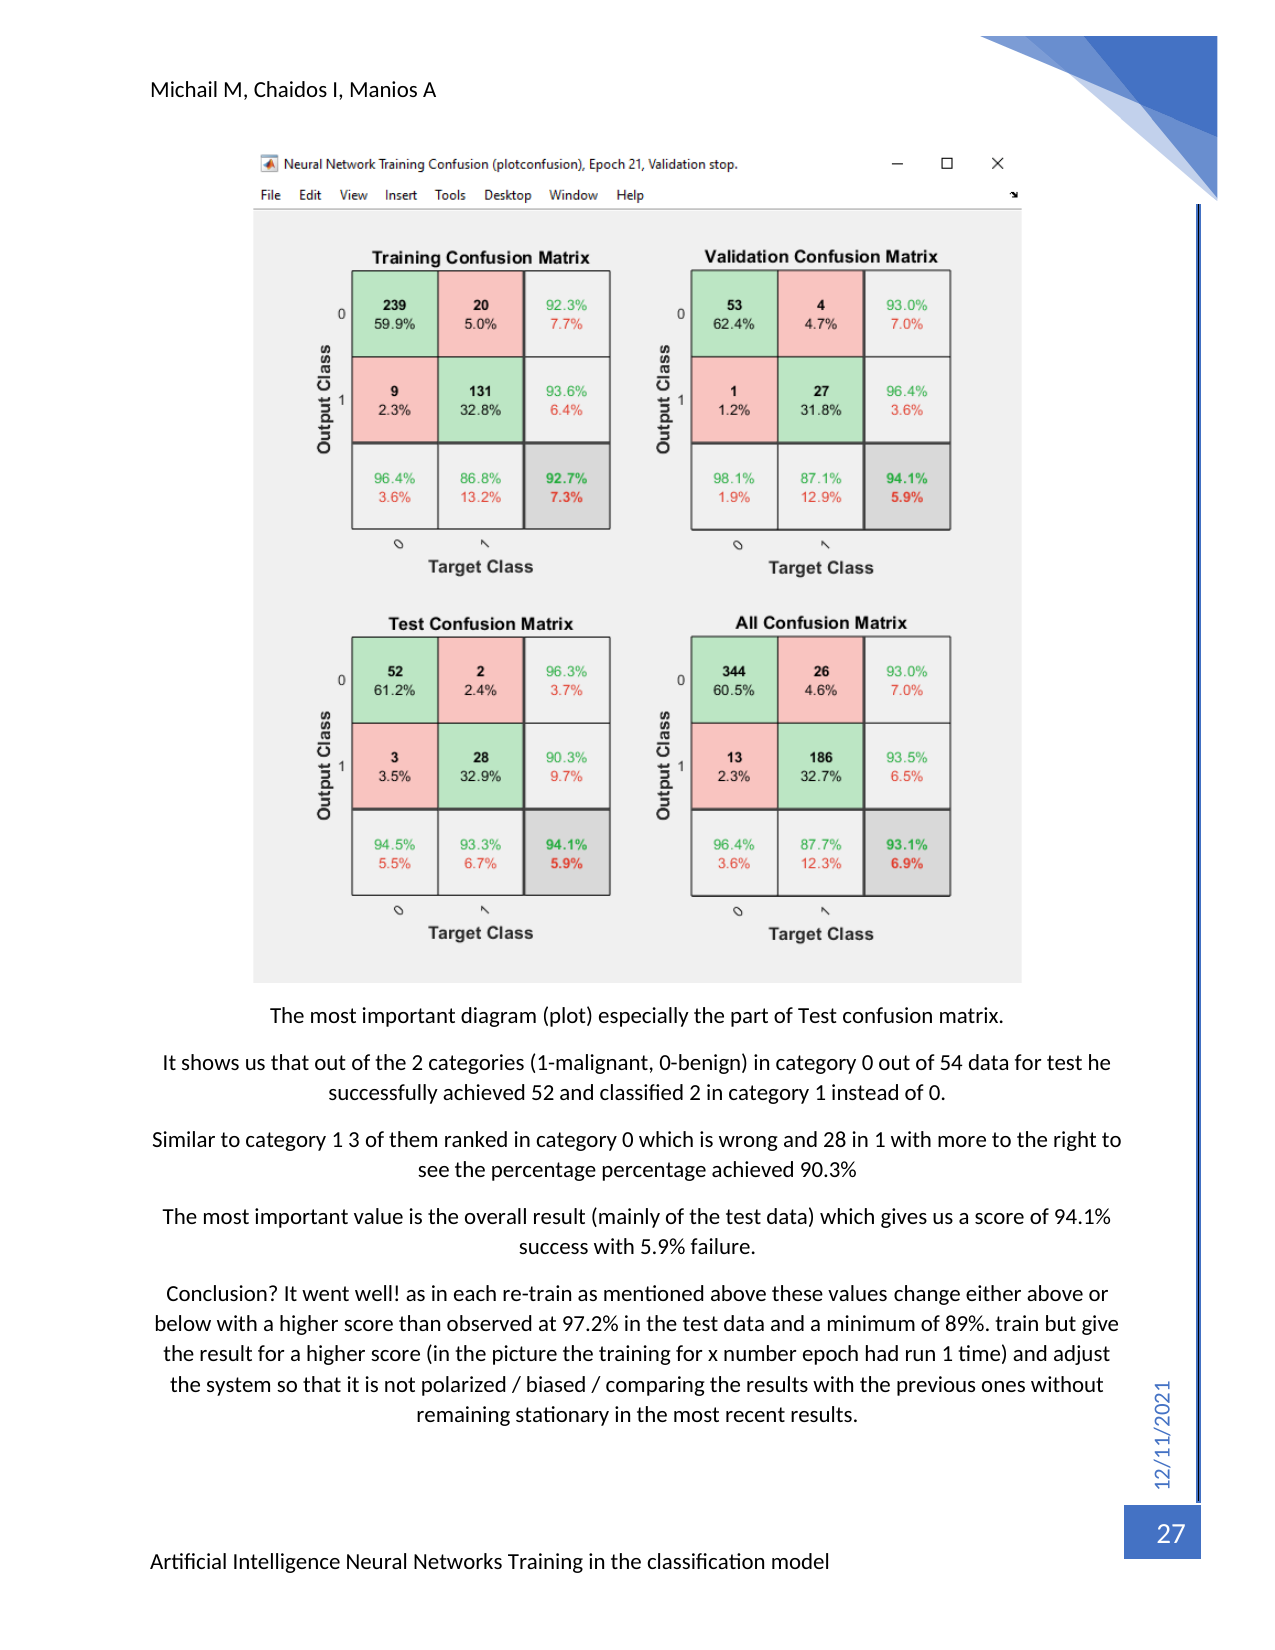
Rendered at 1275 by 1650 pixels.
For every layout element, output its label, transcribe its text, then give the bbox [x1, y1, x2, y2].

picture [253, 36, 1218, 983]
text Similar to category 1 3 of them ranked in category 0 which is wrong and 28 in 1 with more to the right to see the percentage percentage achieved 90.3% [150, 1125, 1125, 1183]
text It shows us that out of the 2 categories (1-malignant, 0-benign) in category 0 out of 54 data for test he successfully achieved 52 and classified 2 in category 1 instead of 0. [150, 1048, 1125, 1106]
text The most important diagram (plot) especially the part of Test confusion matrix. [150, 1001, 1125, 1029]
text The most important value is the overall result (mainly of the test data) which gives us a score of 94.1% success with 5.9% failure. [150, 1202, 1125, 1260]
text Conclusion? It went well! as in each re-train as mentioned above these values ​​change either above or below with a higher score than observed at 97.2% in the test data and a minimum of 89%. train but give the result for a higher score (in the picture the training for x number epoch had run 1 time) and adjust the system so that it is not polarized / biased / comparing the results with the previous ones without remaining stationary in the most recent results. [150, 1279, 1125, 1428]
